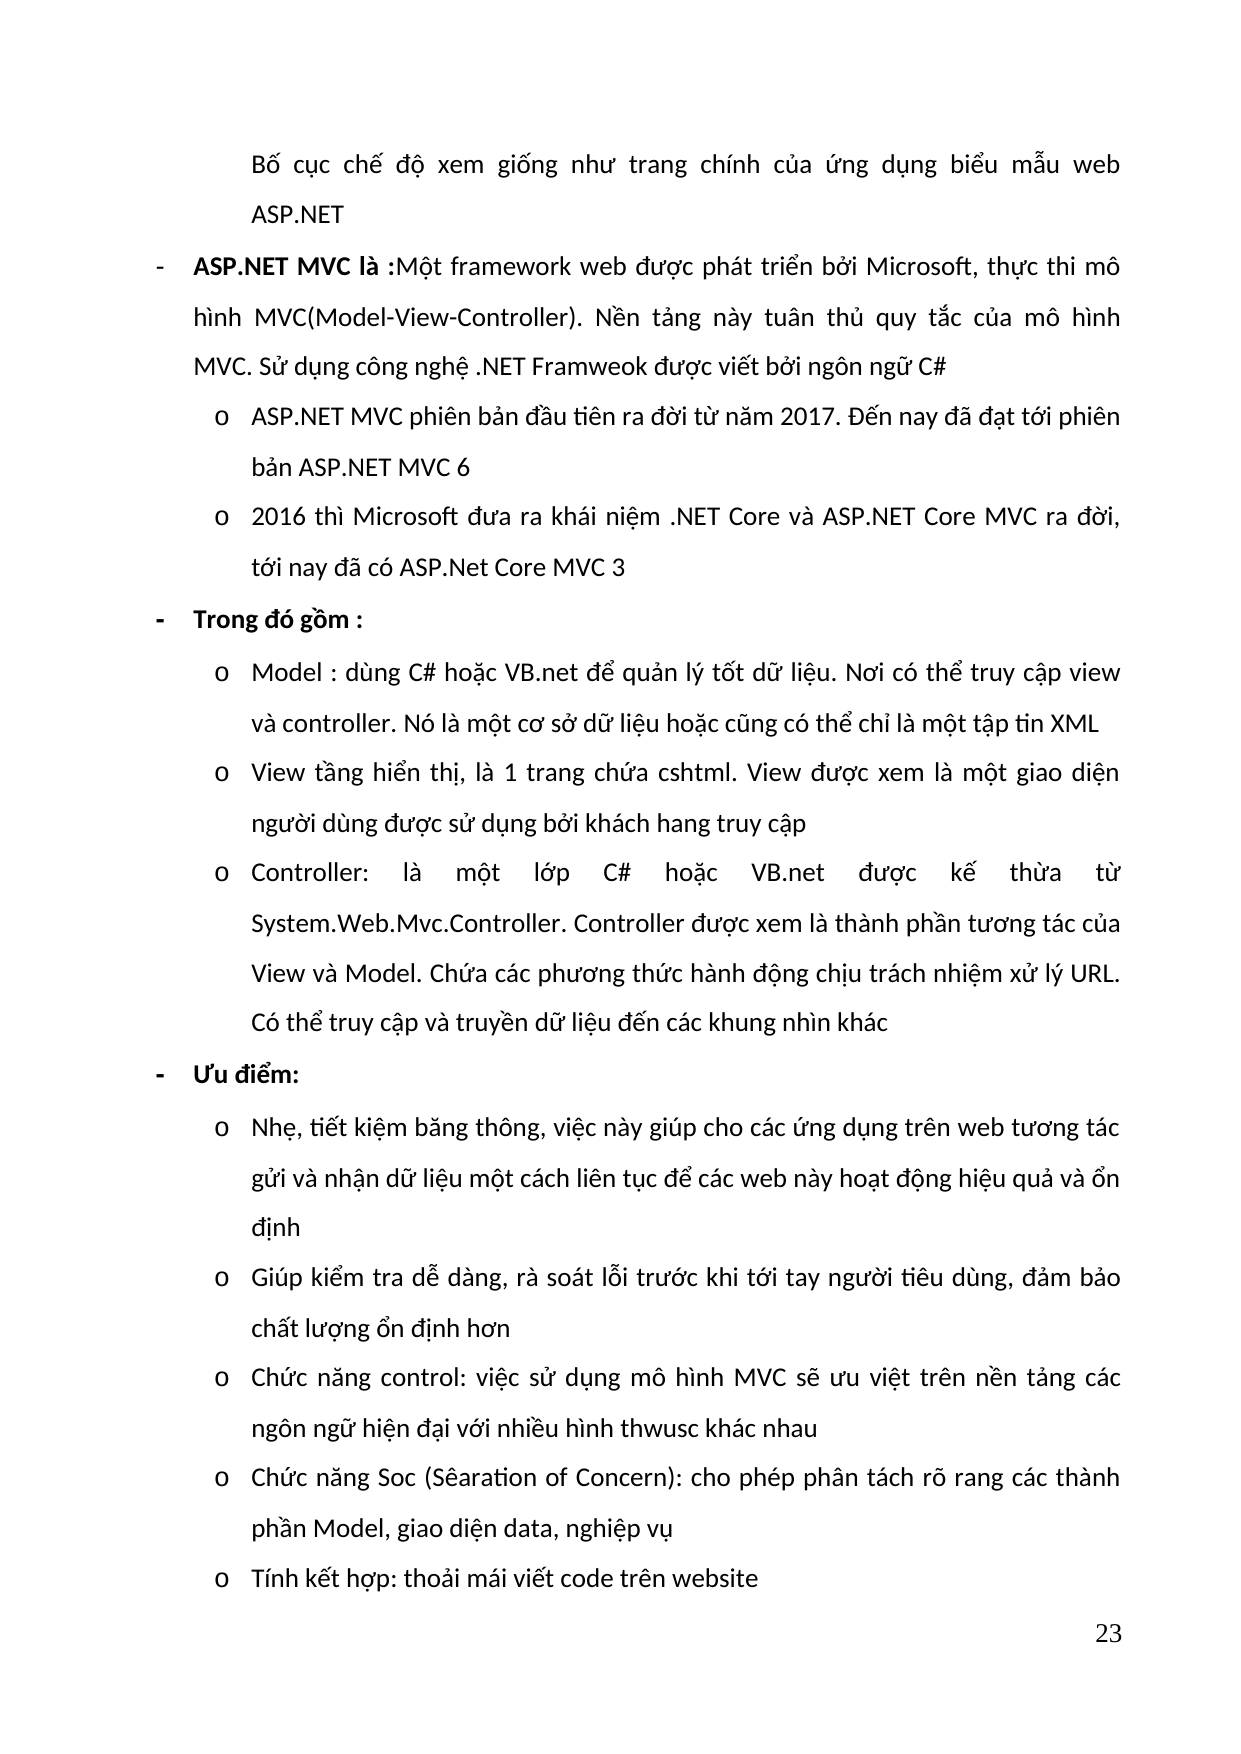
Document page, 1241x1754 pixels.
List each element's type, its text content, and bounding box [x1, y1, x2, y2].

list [213, 148, 1122, 230]
list Model : dùng C# hoặc VB.net để quản lý tốt dữ liệu. Nơi có thể truy cập view và controller. Nó là một cơ sở dữ liệu hoặc cũng có thể chỉ là một tập tin XML [213, 655, 1122, 739]
list 2016 thì Microsoft đưa ra khái niệm .NET Core và ASP.NET Core MVC ra đời, tới nay đã có ASP.Net Core MVC 3 [213, 499, 1122, 583]
list Chức năng control: việc sử dụng mô hình MVC sẽ ưu việt trên nền tảng các ngôn ngữ hiện đại với nhiều hình thwusc khác nhau [213, 1360, 1122, 1444]
list ASP.NET MVC phiên bản đầu tiên ra đời từ năm 2017. Đến nay đã đạt tới phiên bản ASP.NET MVC 6 [213, 399, 1122, 483]
list Tính kết hợp: thoải mái viết code trên website [213, 1561, 1122, 1595]
list Ưu điểm: [156, 1055, 1122, 1092]
list Nhẹ, tiết kiệm băng thông, việc này giúp cho các ứng dụng trên web tương tác gửi và nhận dữ liệu một cách liên tục để các web này hoạt động hiệu quả và ổn định [213, 1110, 1122, 1243]
list Chức năng Soc (Sêaration of Concern): cho phép phân tách rõ rang các thành phần Model, giao diện data, nghiệp vụ [213, 1461, 1122, 1544]
list Trong đó gồm : [156, 599, 1122, 636]
list View tầng hiển thị, là 1 trang chứa cshtml. View được xem là một giao diện người dùng được sử dụng bởi khách hang truy cập [213, 755, 1122, 839]
list Giúp kiểm tra dễ dàng, rà soát lỗi trước khi tới tay người tiêu dùng, đảm bảo chất lượng ổn định hơn [213, 1260, 1122, 1344]
list Controller: là một lớp C# hoặc VB.net được kế thừa từ System.Web.Mvc.Controller. Controller được xem là thành phần tương tác của View và Model. Chứa các phương thức hành động chịu trách nhiệm xử lý URL. Có thể truy cập và truyền dữ liệu đến các khung nhìn khác [213, 856, 1122, 1038]
list ASP.NET MVC là :Một framework web được phát triển bởi Microsoft, thực thi mô hình MVC(Model-View-Controller). Nền tảng này tuân thủ quy tắc của mô hình MVC. Sử dụng công nghệ .NET Framweok được viết bởi ngôn ngữ C# [156, 247, 1122, 382]
